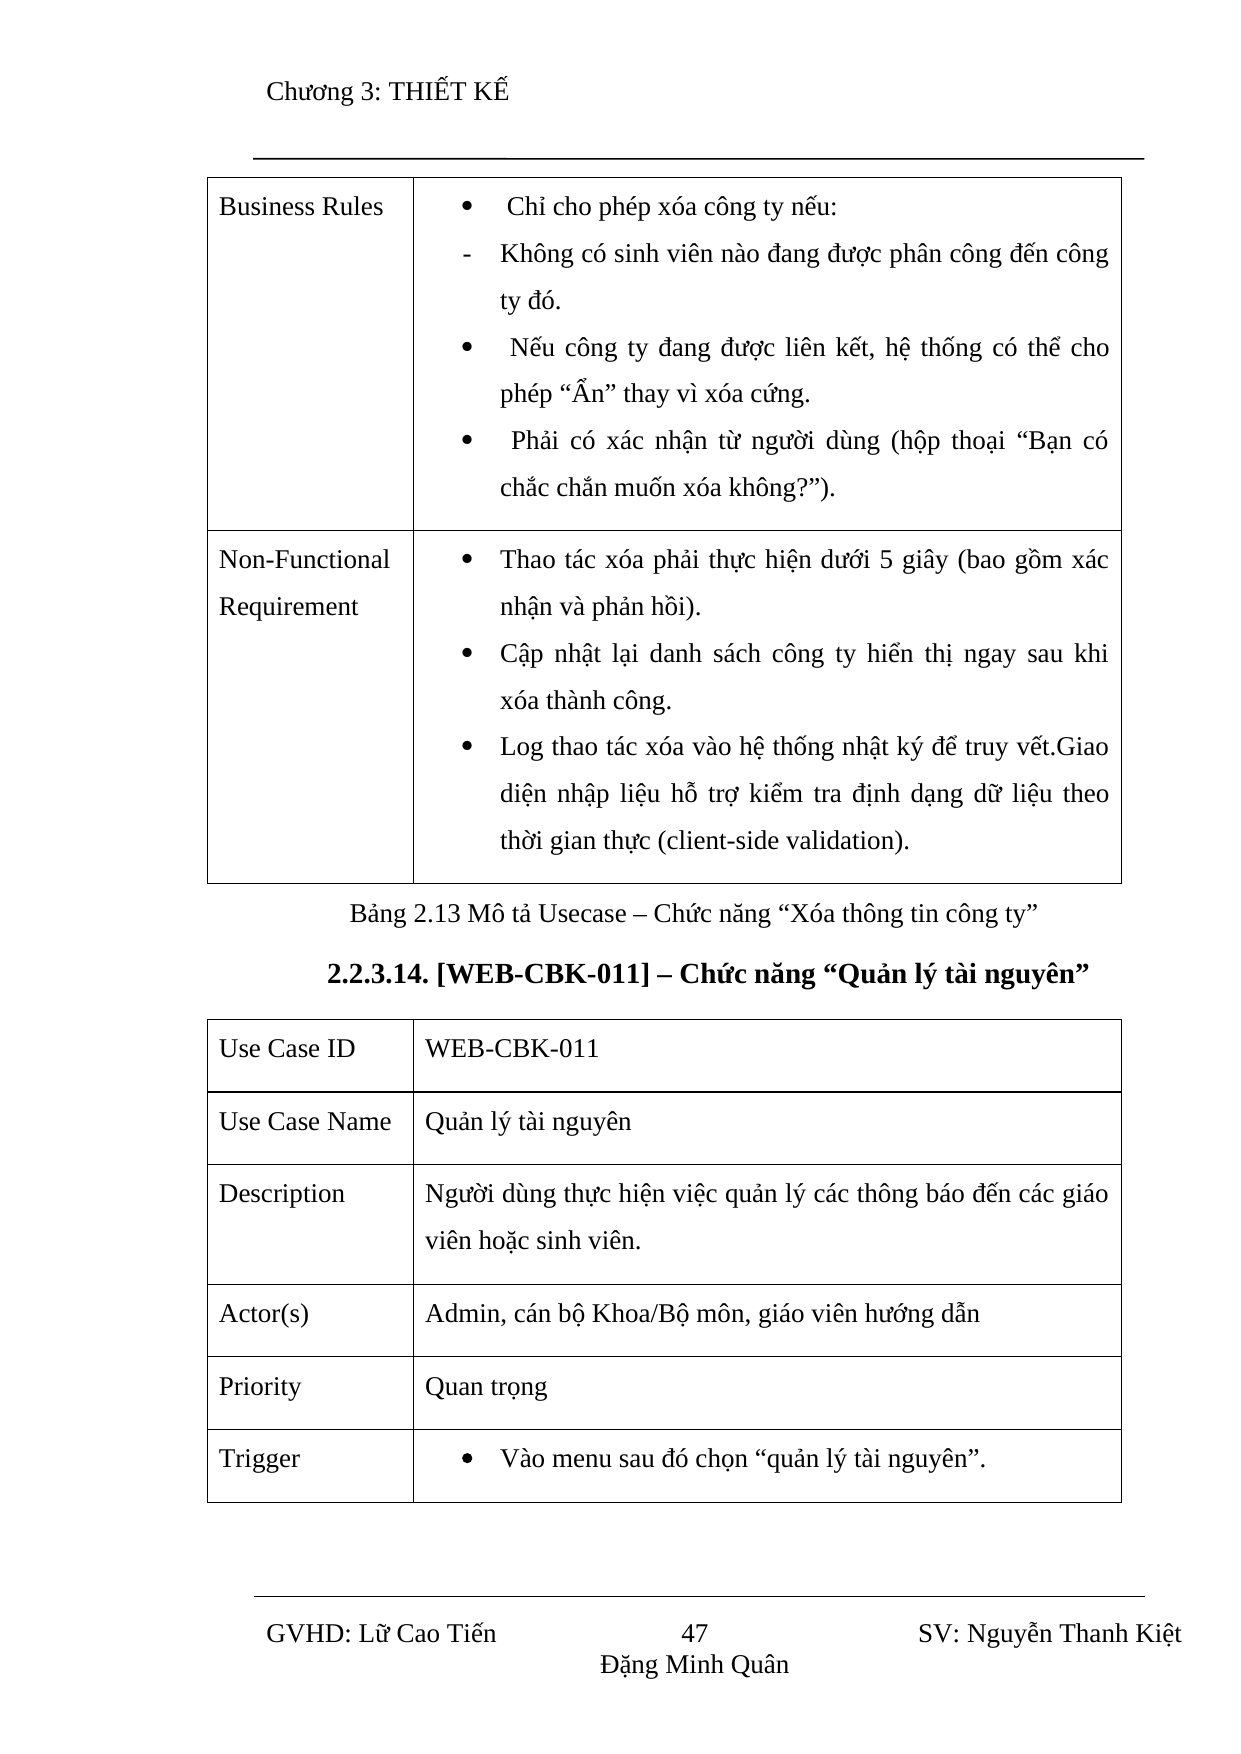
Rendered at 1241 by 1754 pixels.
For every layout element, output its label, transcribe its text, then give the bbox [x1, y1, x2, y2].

table_cell Quan trọng [414, 1357, 1121, 1429]
subtitle [WEB-CBK-011] – Chức năng “Quản lý tài nguyên” [319, 956, 1122, 989]
table_cell Actor(s) [208, 1285, 413, 1356]
table_cell Description [208, 1165, 413, 1283]
table_header WEB-CBK-011 [414, 1020, 1121, 1091]
table_cell Thao tác xóa phải thực hiện dưới 5 giây (bao gồm xác nhận và phản hồi). Cập nhật lại danh sách công ty hiển thị ngay sau khi xóa thành công. Log thao tác xóa vào hệ thống nhật ký để truy vết.Giao diện nhập liệu hỗ trợ kiểm tra định dạng dữ liệu theo thời gian thực (client-side validation). [414, 531, 1121, 883]
table_cell Non-Functional Requirement [208, 531, 413, 883]
table_cell Vào menu sau đó chọn “quản lý tài nguyên”. [414, 1430, 1121, 1502]
table_cell Priority [208, 1357, 413, 1429]
text Bảng 2.13 Mô tả Usecase – Chức năng “Xóa thông tin công ty” [207, 897, 1122, 928]
table_cell Người dùng thực hiện việc quản lý các thông báo đến các giáo viên hoặc sinh viên. [414, 1165, 1121, 1283]
table_cell Admin, cán bộ Khoa/Bộ môn, giáo viên hướng dẫn [414, 1285, 1121, 1356]
table_cell Trigger [208, 1430, 413, 1502]
table_cell Use Case Name [208, 1093, 413, 1164]
table_cell Quản lý tài nguyên [414, 1093, 1121, 1164]
table_cell Business Rules [208, 178, 413, 530]
table_header Use Case ID [208, 1020, 413, 1091]
table_cell Chỉ cho phép xóa công ty nếu: Không có sinh viên nào đang được phân công đến công ty đó. Nếu công ty đang được liên kết, hệ thống có thể cho phép “Ẩn” thay vì xóa cứng. Phải có xác nhận từ người dùng (hộp thoại “Bạn có chắc chắn muốn xóa không?”). [414, 178, 1121, 530]
